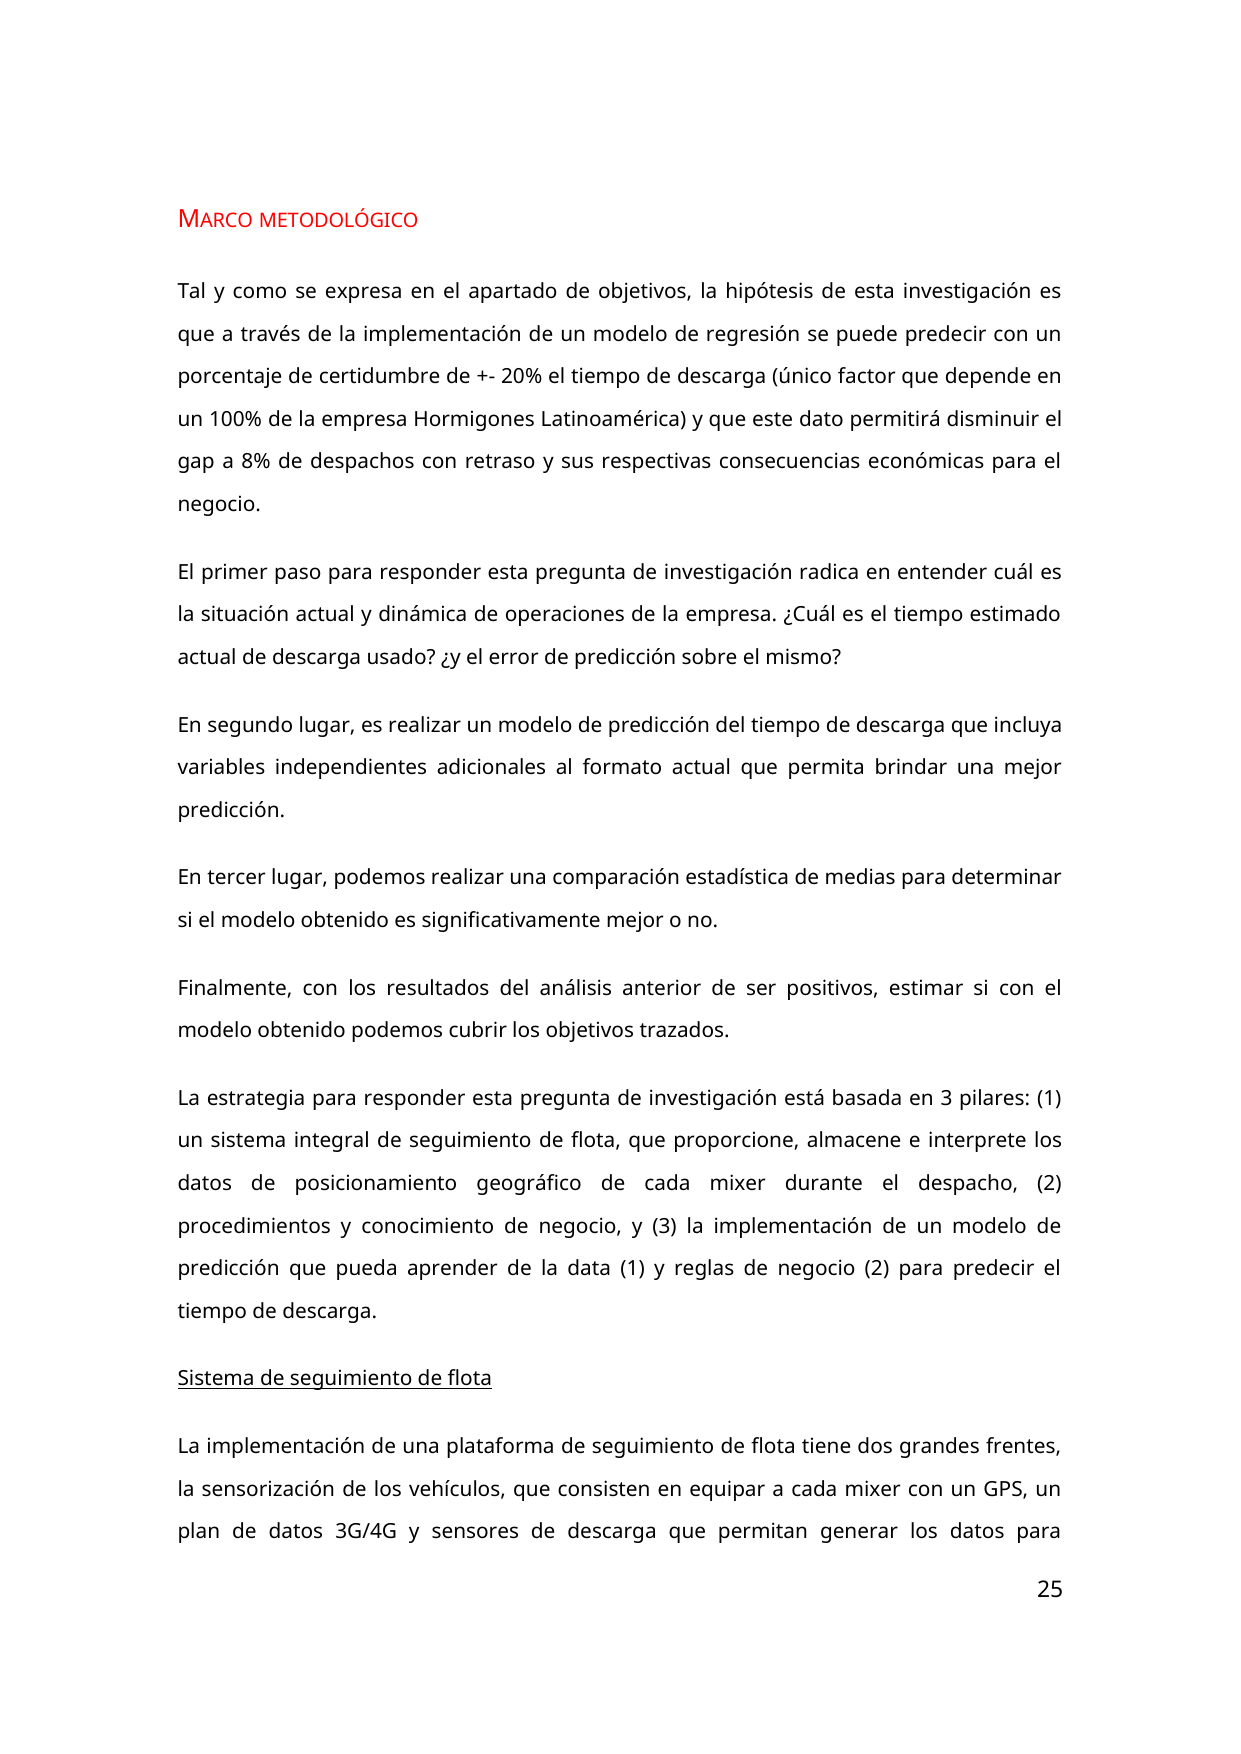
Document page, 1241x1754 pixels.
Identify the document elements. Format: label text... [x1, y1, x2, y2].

text Finalmente, con los resultados del análisis anterior de ser positivos, estimar si con el modelo obtenido podemos cubrir los objetivos trazados. [177, 973, 1063, 1044]
text En segundo lugar, es realizar un modelo de predicción del tiempo de descarga que incluya variables independientes adicionales al formato actual que permita brindar una mejor predicción. [177, 710, 1063, 823]
subtitle Marco metodológico [177, 200, 1063, 234]
text La estrategia para responder esta pregunta de investigación está basada en 3 pilares: (1) un sistema integral de seguimiento de flota, que proporcione, almacene e interprete los datos de posicionamiento geográfico de cada mixer durante el despacho, (2) procedimientos y conocimiento de negocio, y (3) la implementación de un modelo de predicción que pueda aprender de la data (1) y reglas de negocio (2) para predecir el tiempo de descarga. [177, 1083, 1063, 1324]
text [177, 1431, 1063, 1545]
text Sistema de seguimiento de flota [177, 1363, 1063, 1392]
text En tercer lugar, podemos realizar una comparación estadística de medias para determinar si el modelo obtenido es significativamente mejor o no. [177, 862, 1063, 933]
text El primer paso para responder esta pregunta de investigación radica en entender cuál es la situación actual y dinámica de operaciones de la empresa. ¿Cuál es el tiempo estimado actual de descarga usado? ¿y el error de predicción sobre el mismo? [177, 557, 1063, 671]
text Tal y como se expresa en el apartado de objetivos, la hipótesis de esta investigación es que a través de la implementación de un modelo de regresión se puede predecir con un porcentaje de certidumbre de +- 20% el tiempo de descarga (único factor que depende en un 100% de la empresa Hormigones Latinoamérica) y que este dato permitirá disminuir el gap a 8% de despachos con retraso y sus respectivas consecuencias económicas para el negocio. [177, 276, 1063, 518]
